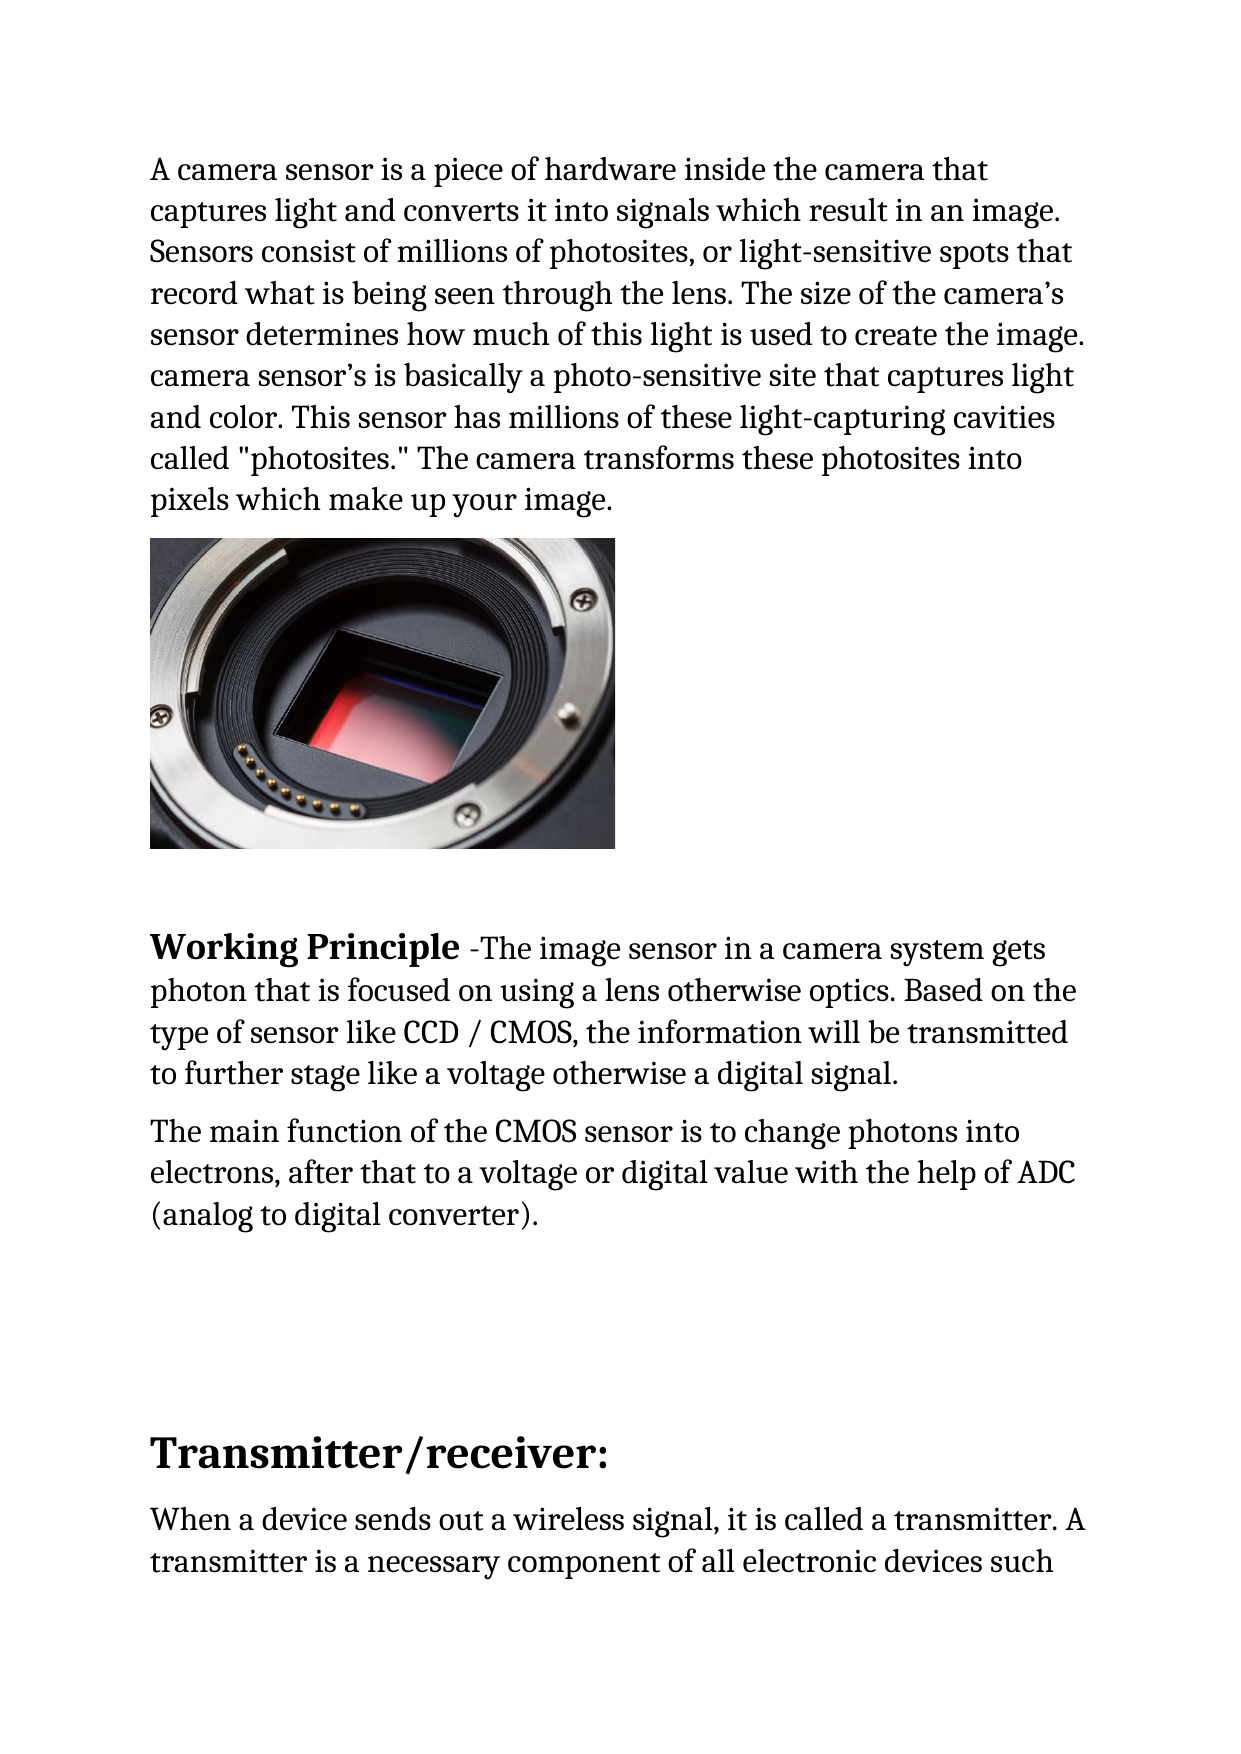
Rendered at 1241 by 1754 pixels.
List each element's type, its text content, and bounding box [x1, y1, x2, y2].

text The main function of the CMOS sensor is to change photons into electrons, after that to a voltage or digital value with the help of ADC (analog to digital converter). [150, 1112, 1090, 1233]
text Transmitter/receiver: [150, 1427, 1090, 1480]
text A camera sensor is a piece of hardware inside the camera that captures light and converts it into signals which result in an image. Sensors consist of millions of photosites, or light-sensitive spots that record what is being seen through the lens. The size of the camera’s sensor determines how much of this light is used to create the image. camera sensor’s is basically a photo-sensitive site that captures light and color. This sensor has millions of these light-capturing cavities called "photosites." The camera transforms these photosites into pixels which make up your image. [150, 150, 1090, 519]
picture [150, 538, 615, 849]
text Working Principle -The image sensor in a camera system gets photon that is focused on using a lens otherwise optics. Based on the type of sensor like CCD / CMOS, the information will be transmitted to further stage like a voltage otherwise a digital signal. [150, 926, 1090, 1093]
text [150, 1501, 1090, 1580]
